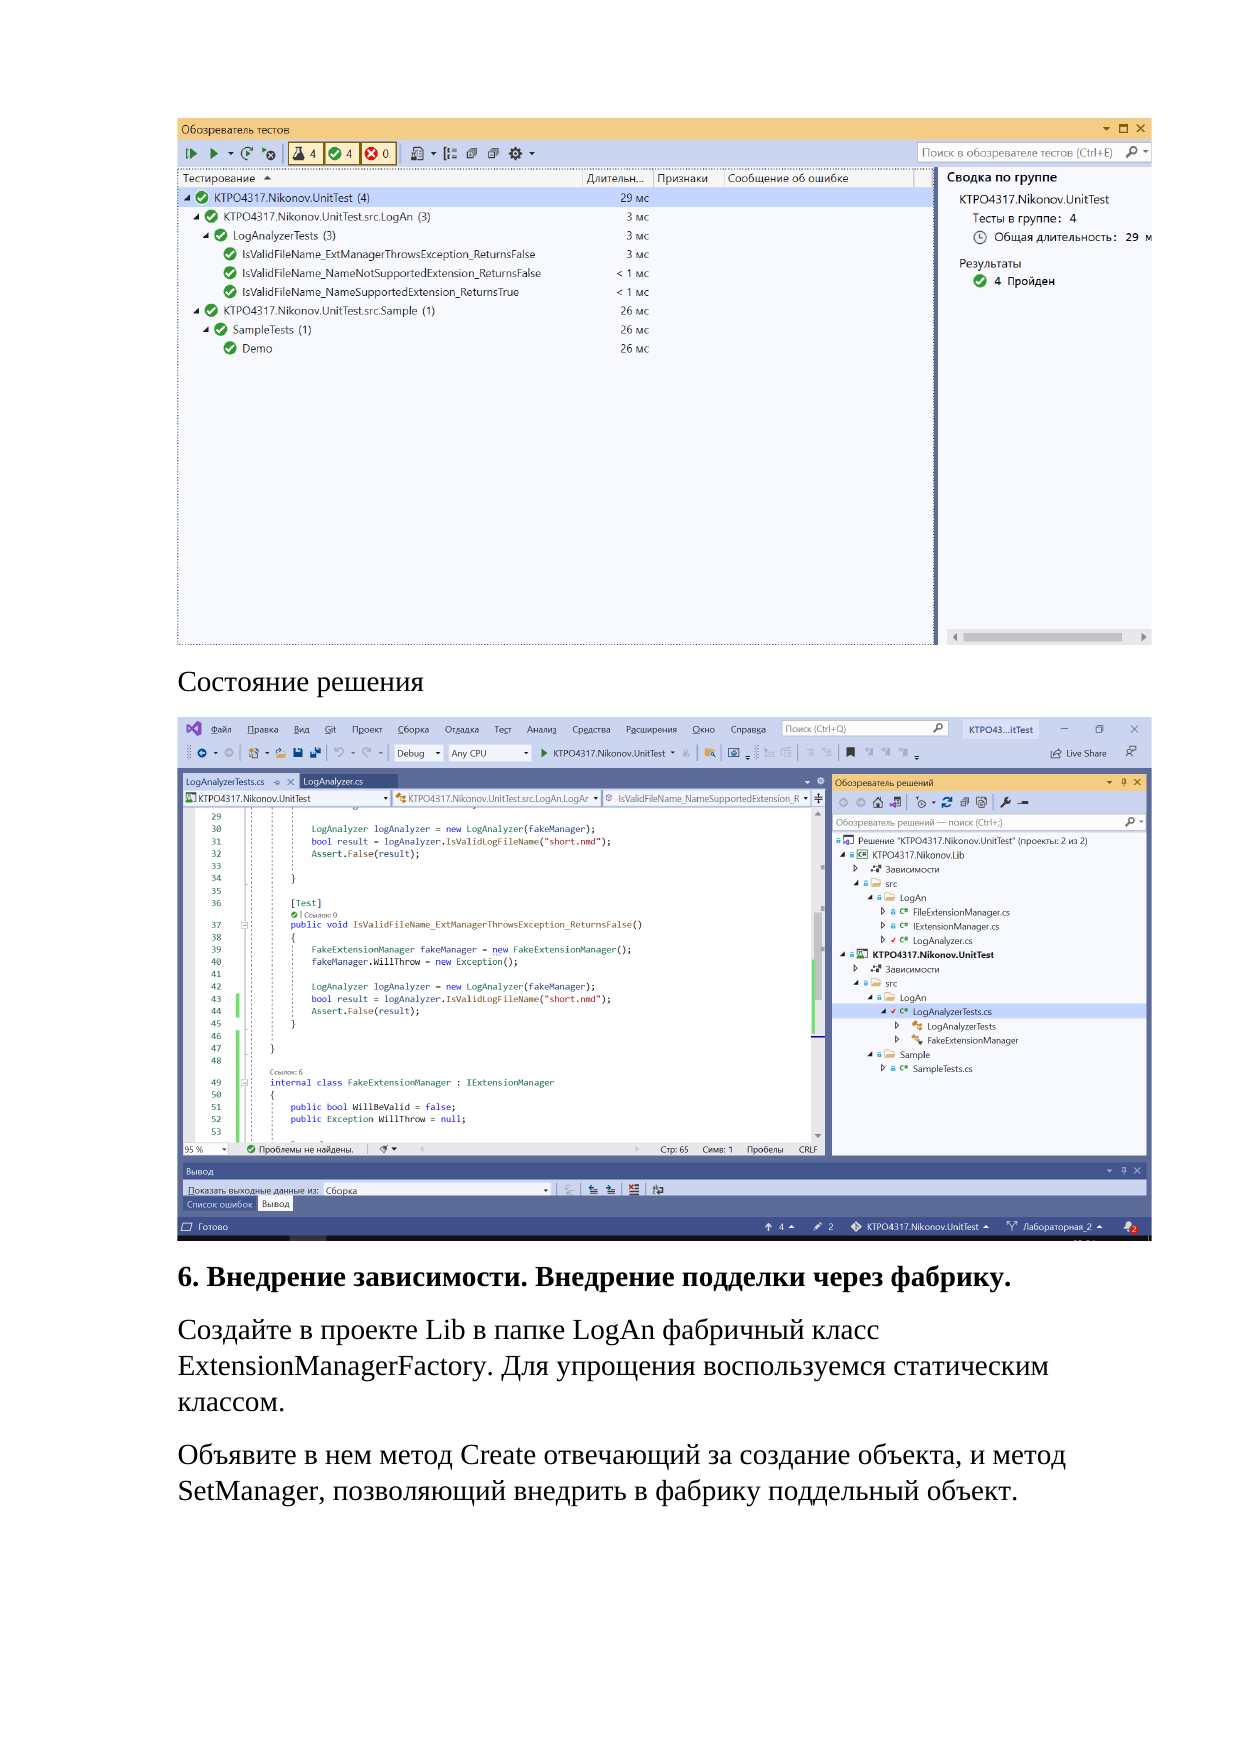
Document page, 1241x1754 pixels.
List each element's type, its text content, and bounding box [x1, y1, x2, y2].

text Создайте в проекте Lib в папке LogAn фабричный класс ExtensionManagerFactory. Для упрощения воспользуемся статическим классом. [177, 1312, 1152, 1418]
text Состояние решения [177, 664, 1152, 698]
picture [177, 118, 1152, 645]
picture [177, 717, 1152, 1241]
text 6. Внедрение зависимости. Внедрение подделки через фабрику. [177, 1259, 1152, 1293]
text Объявите в нем метод Create отвечающий за создание объекта, и метод SetManager, позволяющий внедрить в фабрику поддельный объект. [177, 1437, 1152, 1507]
